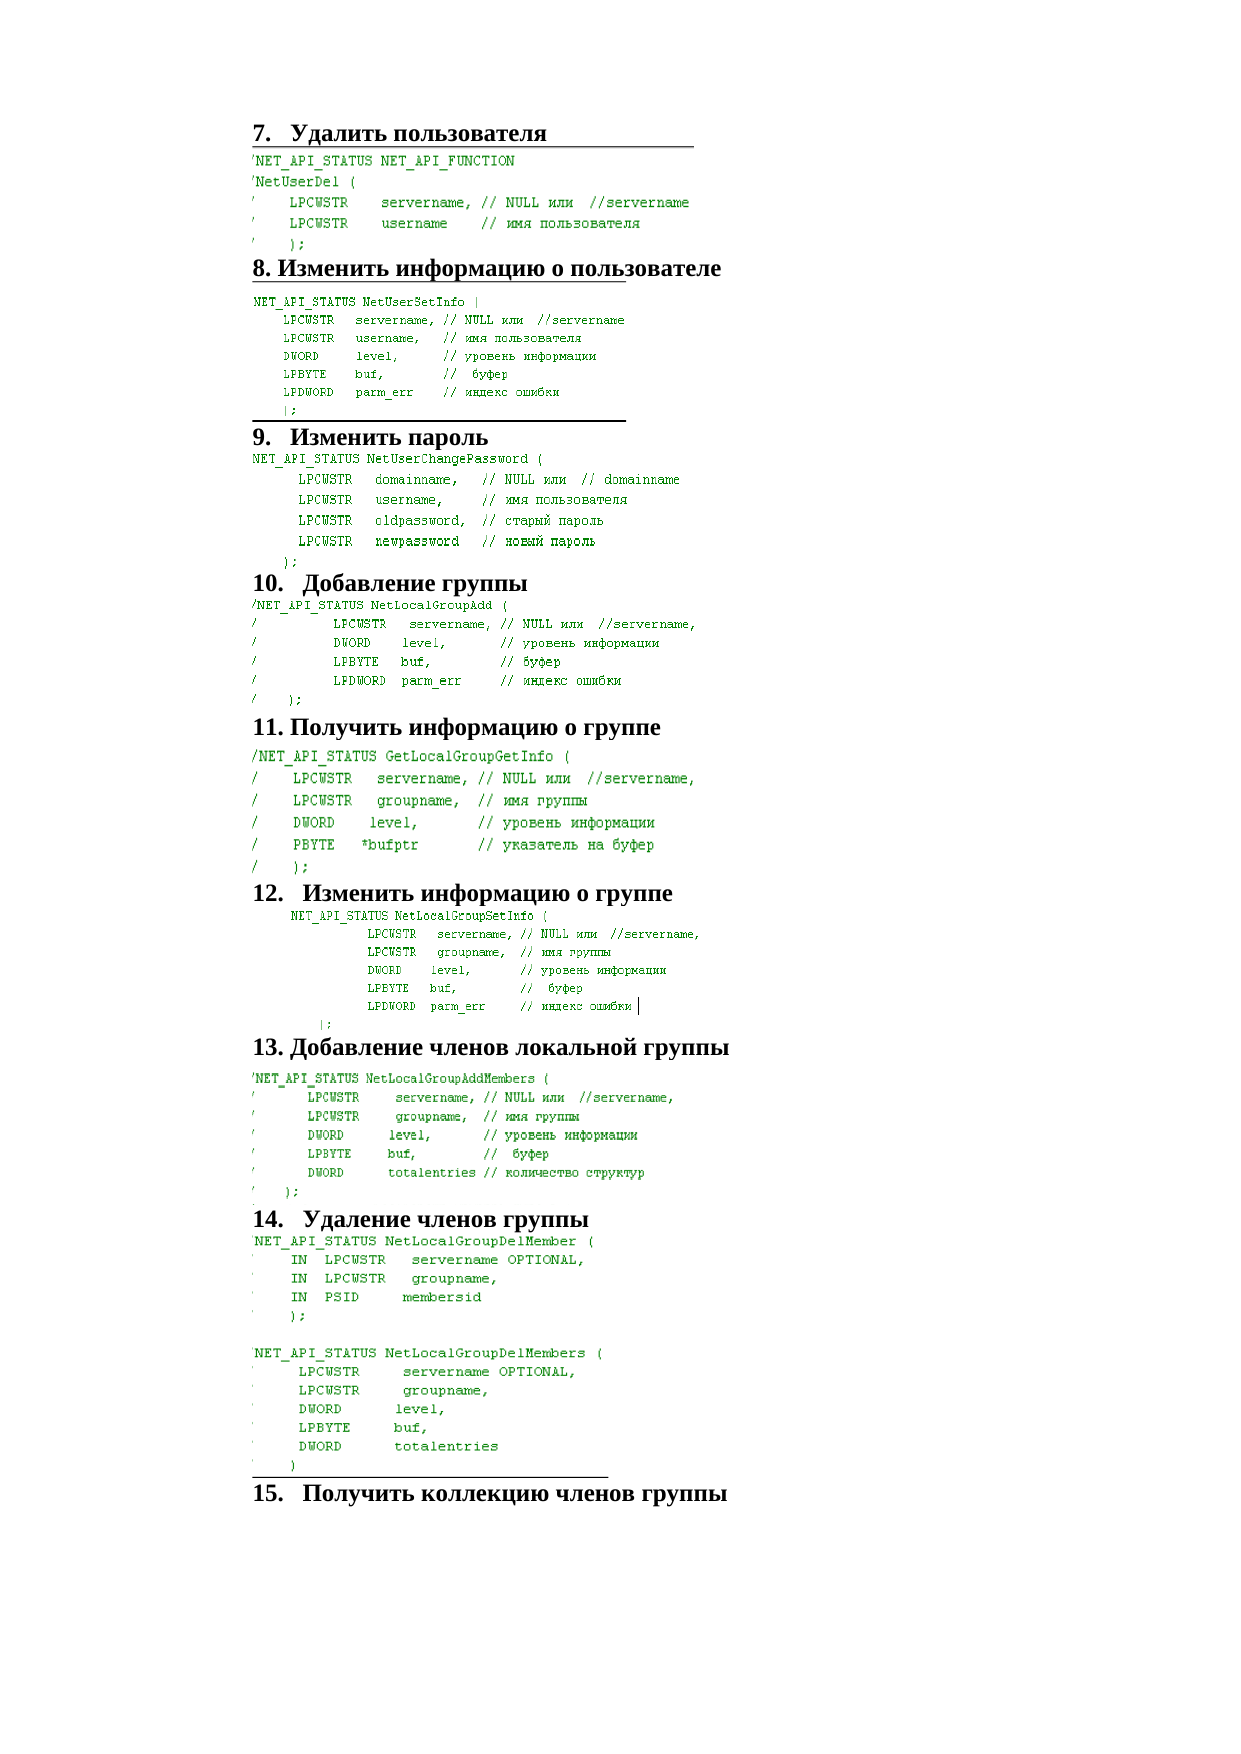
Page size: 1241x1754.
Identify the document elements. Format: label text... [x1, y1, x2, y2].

text 13. Добавление членов локальной группы [177, 1032, 1152, 1061]
text 8. Изменить информацию о пользователе [177, 253, 1152, 282]
picture [252, 1060, 683, 1205]
picture [252, 450, 679, 569]
picture [289, 906, 699, 1032]
picture [252, 740, 693, 878]
picture [252, 146, 694, 254]
picture [252, 281, 627, 422]
picture [252, 597, 696, 712]
picture [252, 1233, 609, 1478]
text 12. Изменить информацию о группе [177, 878, 1152, 906]
text 14. Удаление членов группы [177, 1204, 1152, 1233]
text 15. Получить коллекцию членов группы [177, 1478, 1152, 1507]
text 9. Изменить пароль [177, 422, 1152, 451]
text 11. Получить информацию о группе [177, 712, 1152, 740]
text 7. Удалить пользователя [177, 118, 1152, 147]
text 10. Добавление группы [177, 568, 1152, 597]
